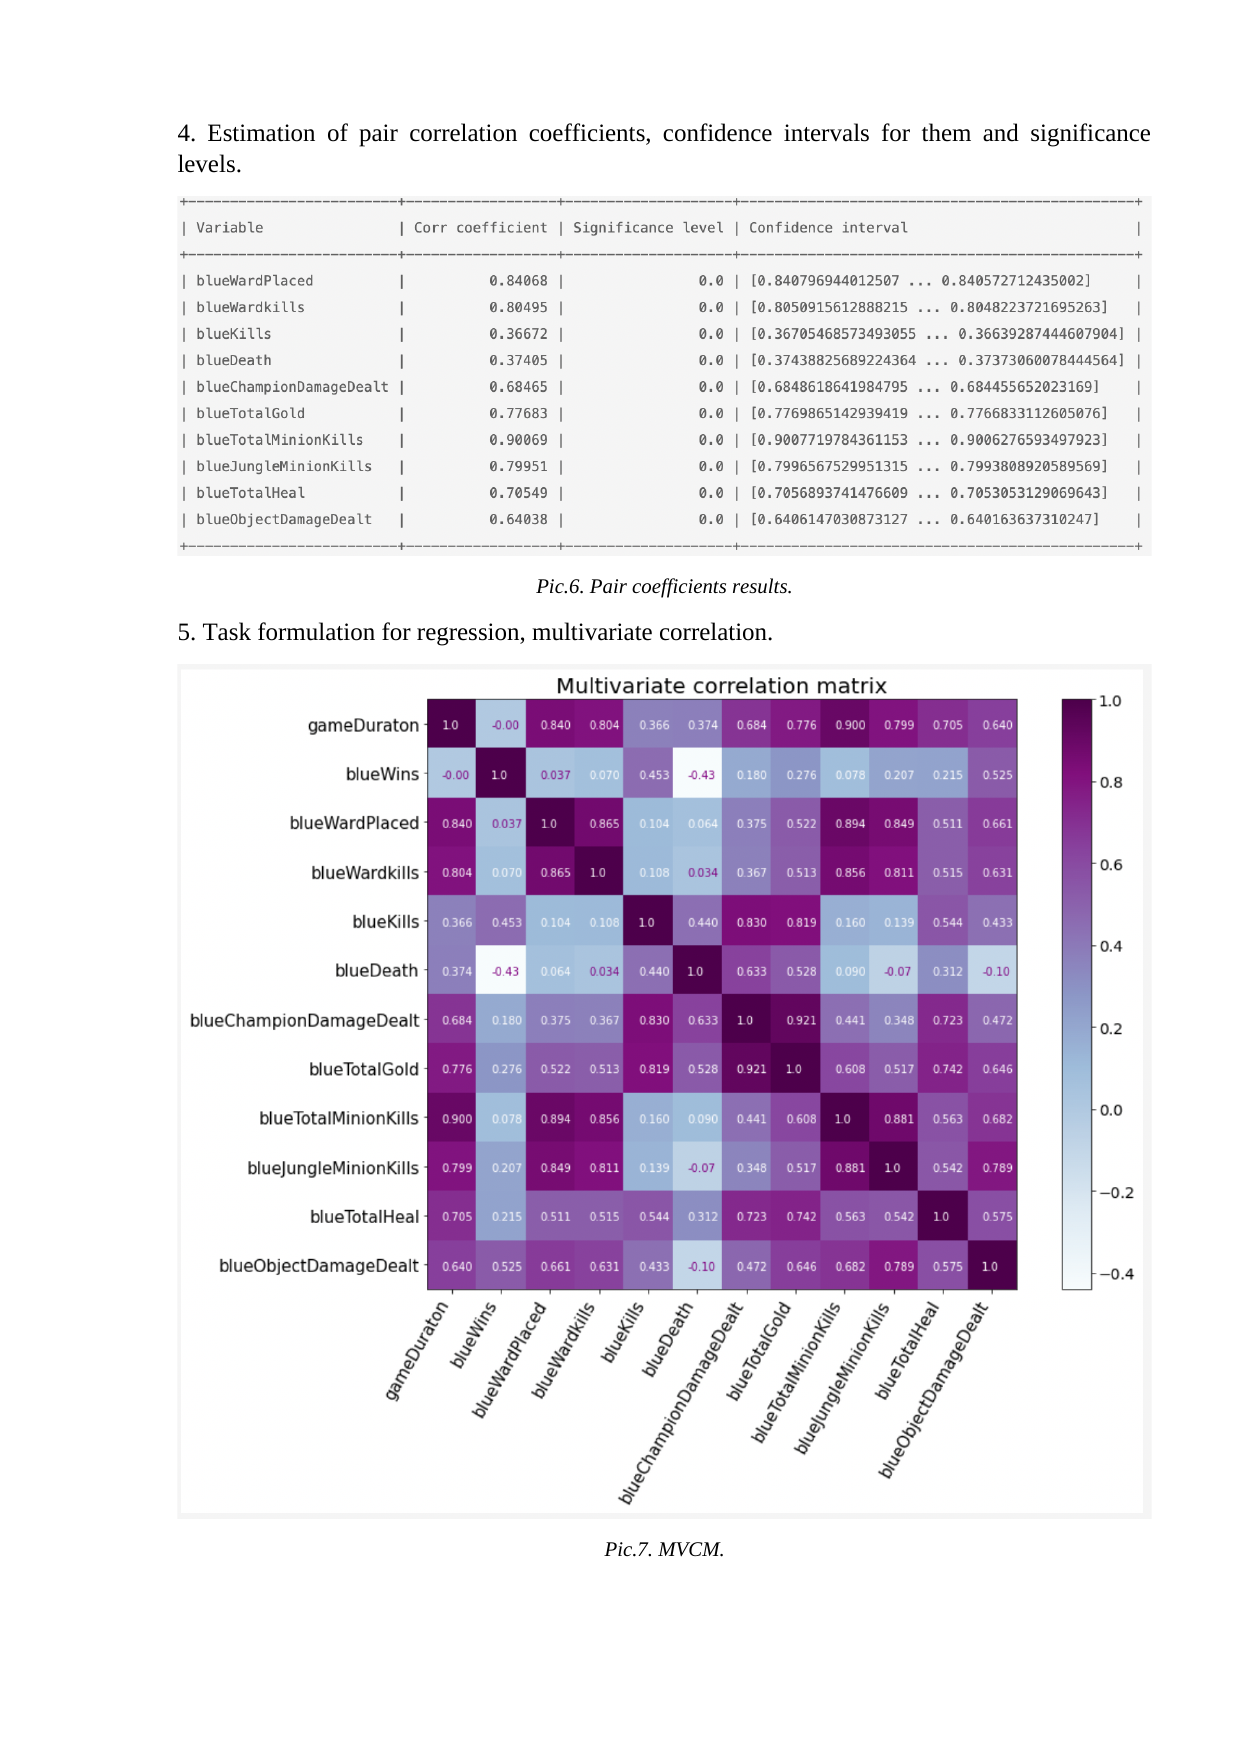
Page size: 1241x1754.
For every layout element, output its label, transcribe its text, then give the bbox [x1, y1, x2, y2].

text 4. Estimation of pair correlation coefficients, confidence intervals for them and significance levels. [177, 118, 1152, 178]
text Pic.7. MVCM. [177, 1537, 1152, 1561]
picture [177, 664, 1152, 1519]
text Pic.6. Pair coefficients results. [177, 574, 1152, 598]
picture [177, 196, 1152, 556]
text 5. Task formulation for regression, multivariate correlation. [177, 617, 1152, 646]
